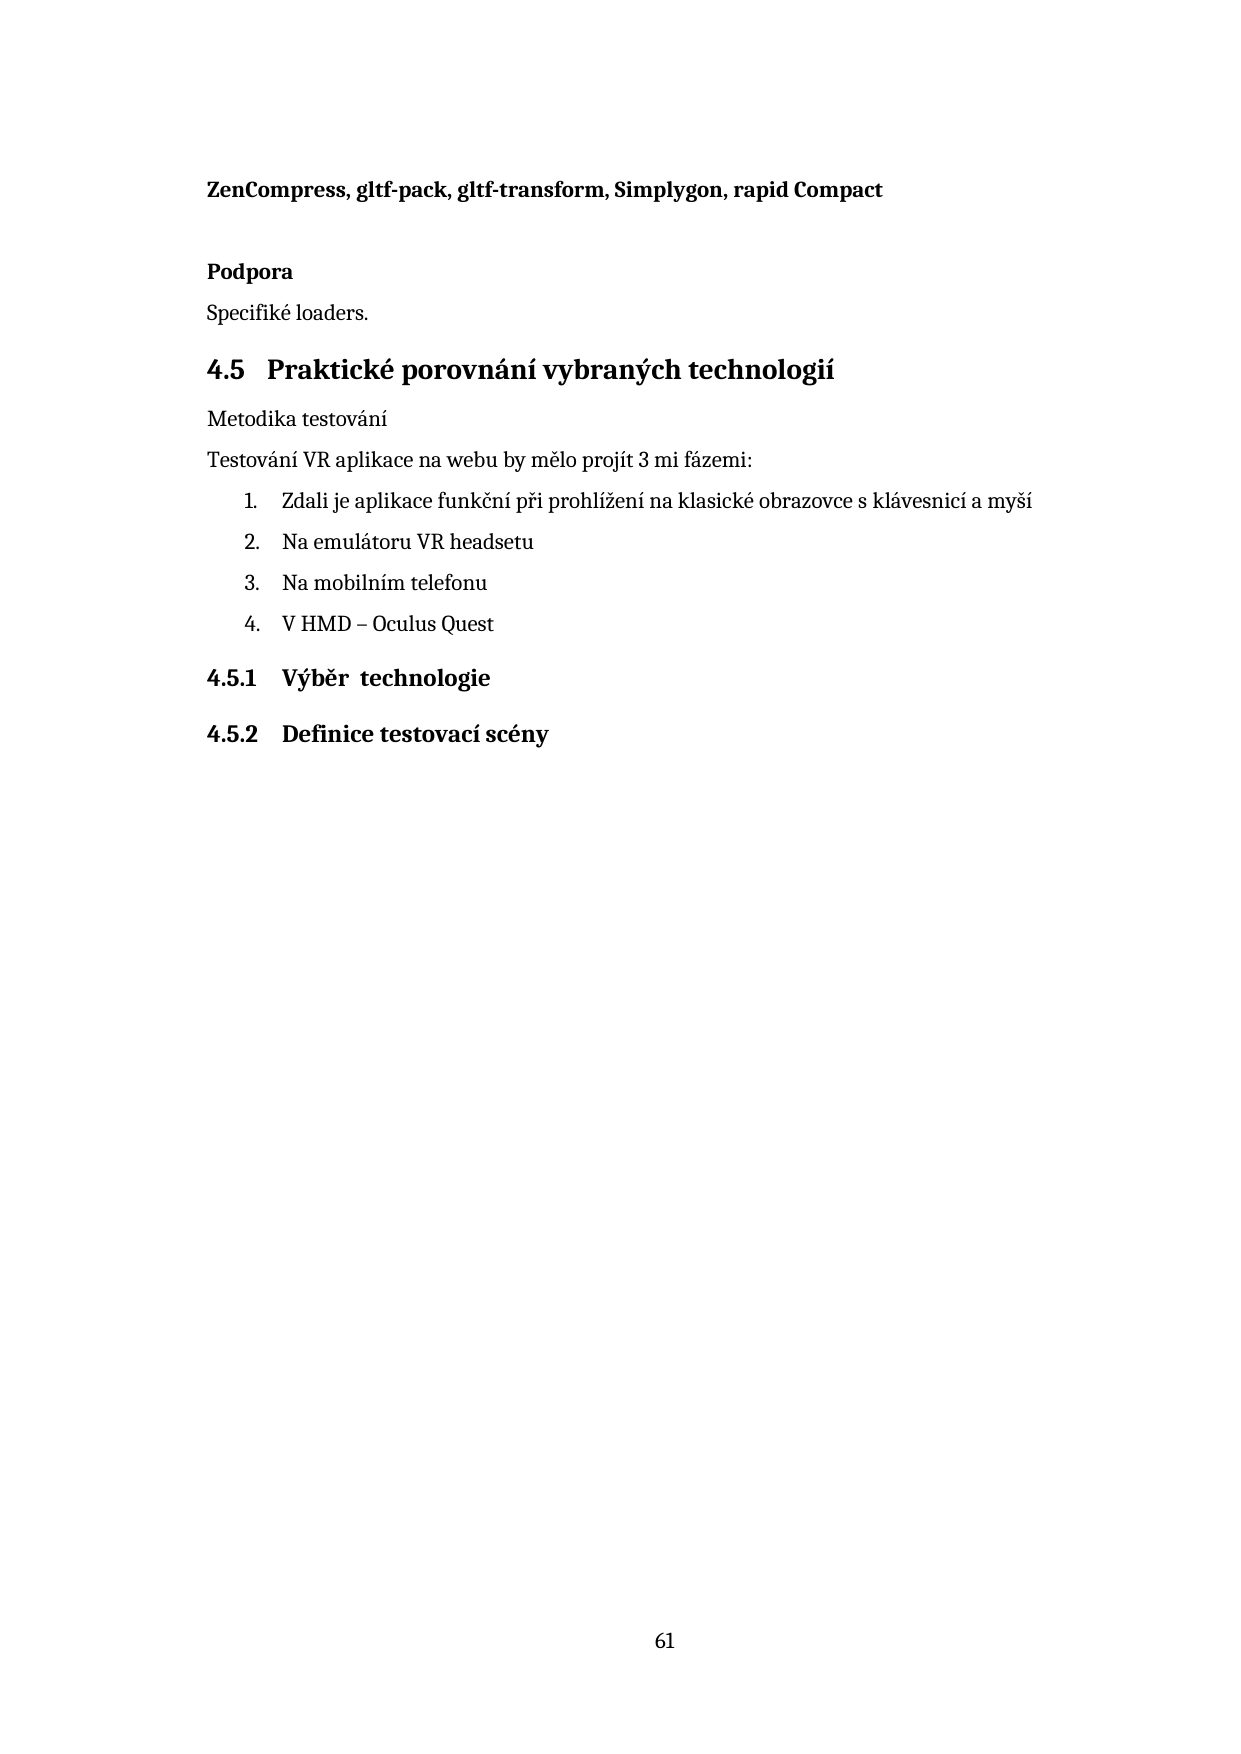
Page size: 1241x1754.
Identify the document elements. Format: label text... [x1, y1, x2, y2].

text Specifiké loaders. [207, 300, 1122, 326]
subtitle Definice testovací scény [207, 720, 1122, 749]
text Metodika testování [207, 406, 1122, 433]
text Testování VR aplikace na webu by mělo projít 3 mi fázemi: [207, 447, 1122, 473]
text ZenCompress, gltf-pack, gltf-transform, Simplygon, rapid Compact [207, 177, 1122, 203]
list Zdali je aplikace funkční při prohlížení na klasické obrazovce s klávesnicí a myší [244, 488, 1122, 514]
list Na mobilním telefonu [244, 570, 1122, 596]
subtitle Výběr technologie [207, 664, 1122, 693]
list Na emulátoru VR headsetu [244, 529, 1122, 555]
subtitle Praktické porovnání vybraných technologií [207, 353, 1122, 387]
text Podpora [207, 259, 1122, 285]
list V HMD – Oculus Quest [244, 611, 1122, 637]
